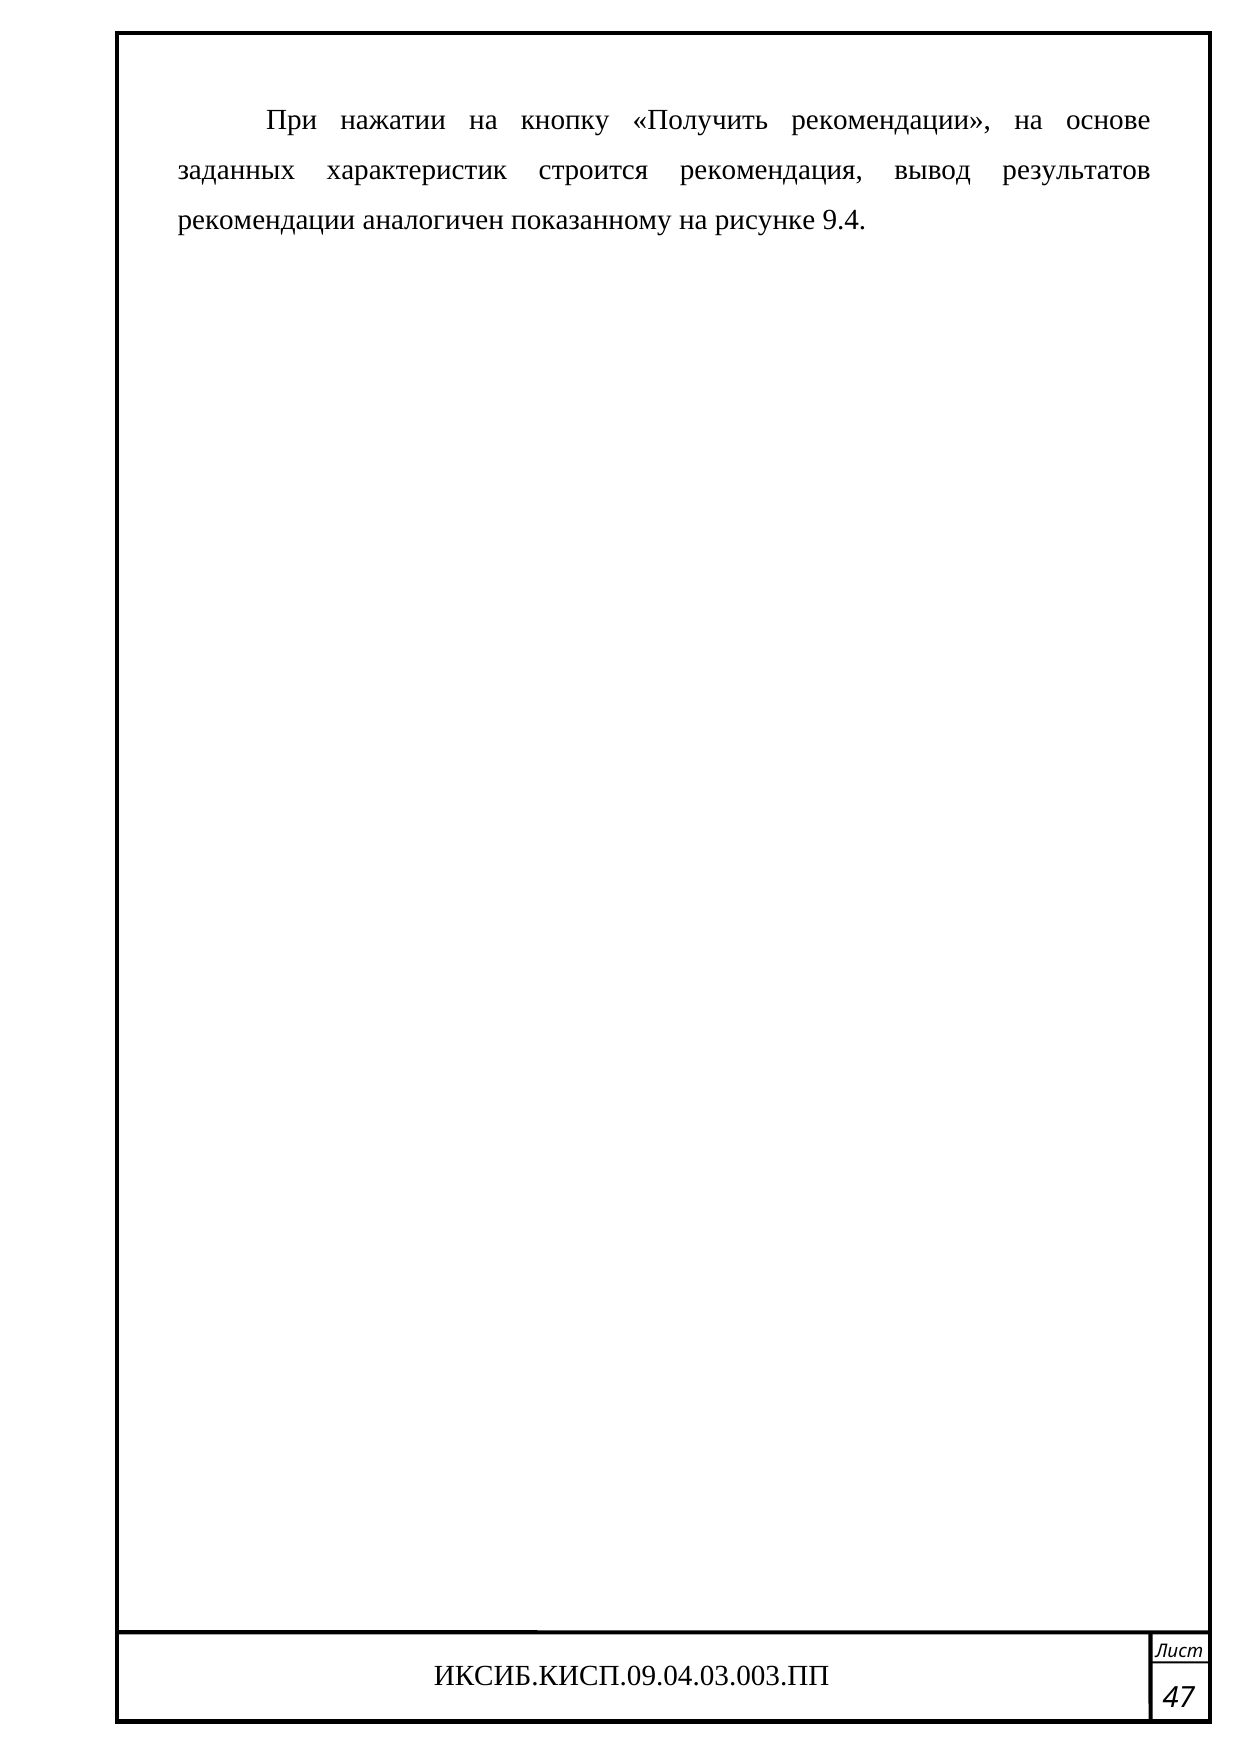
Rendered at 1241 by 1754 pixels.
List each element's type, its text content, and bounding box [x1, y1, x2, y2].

text При нажатии на кнопку «Получить рекомендации», на основе заданных характеристик строится рекомендация, вывод результатов рекомендации аналогичен показанному на рисунке 9.4. [177, 102, 1152, 236]
